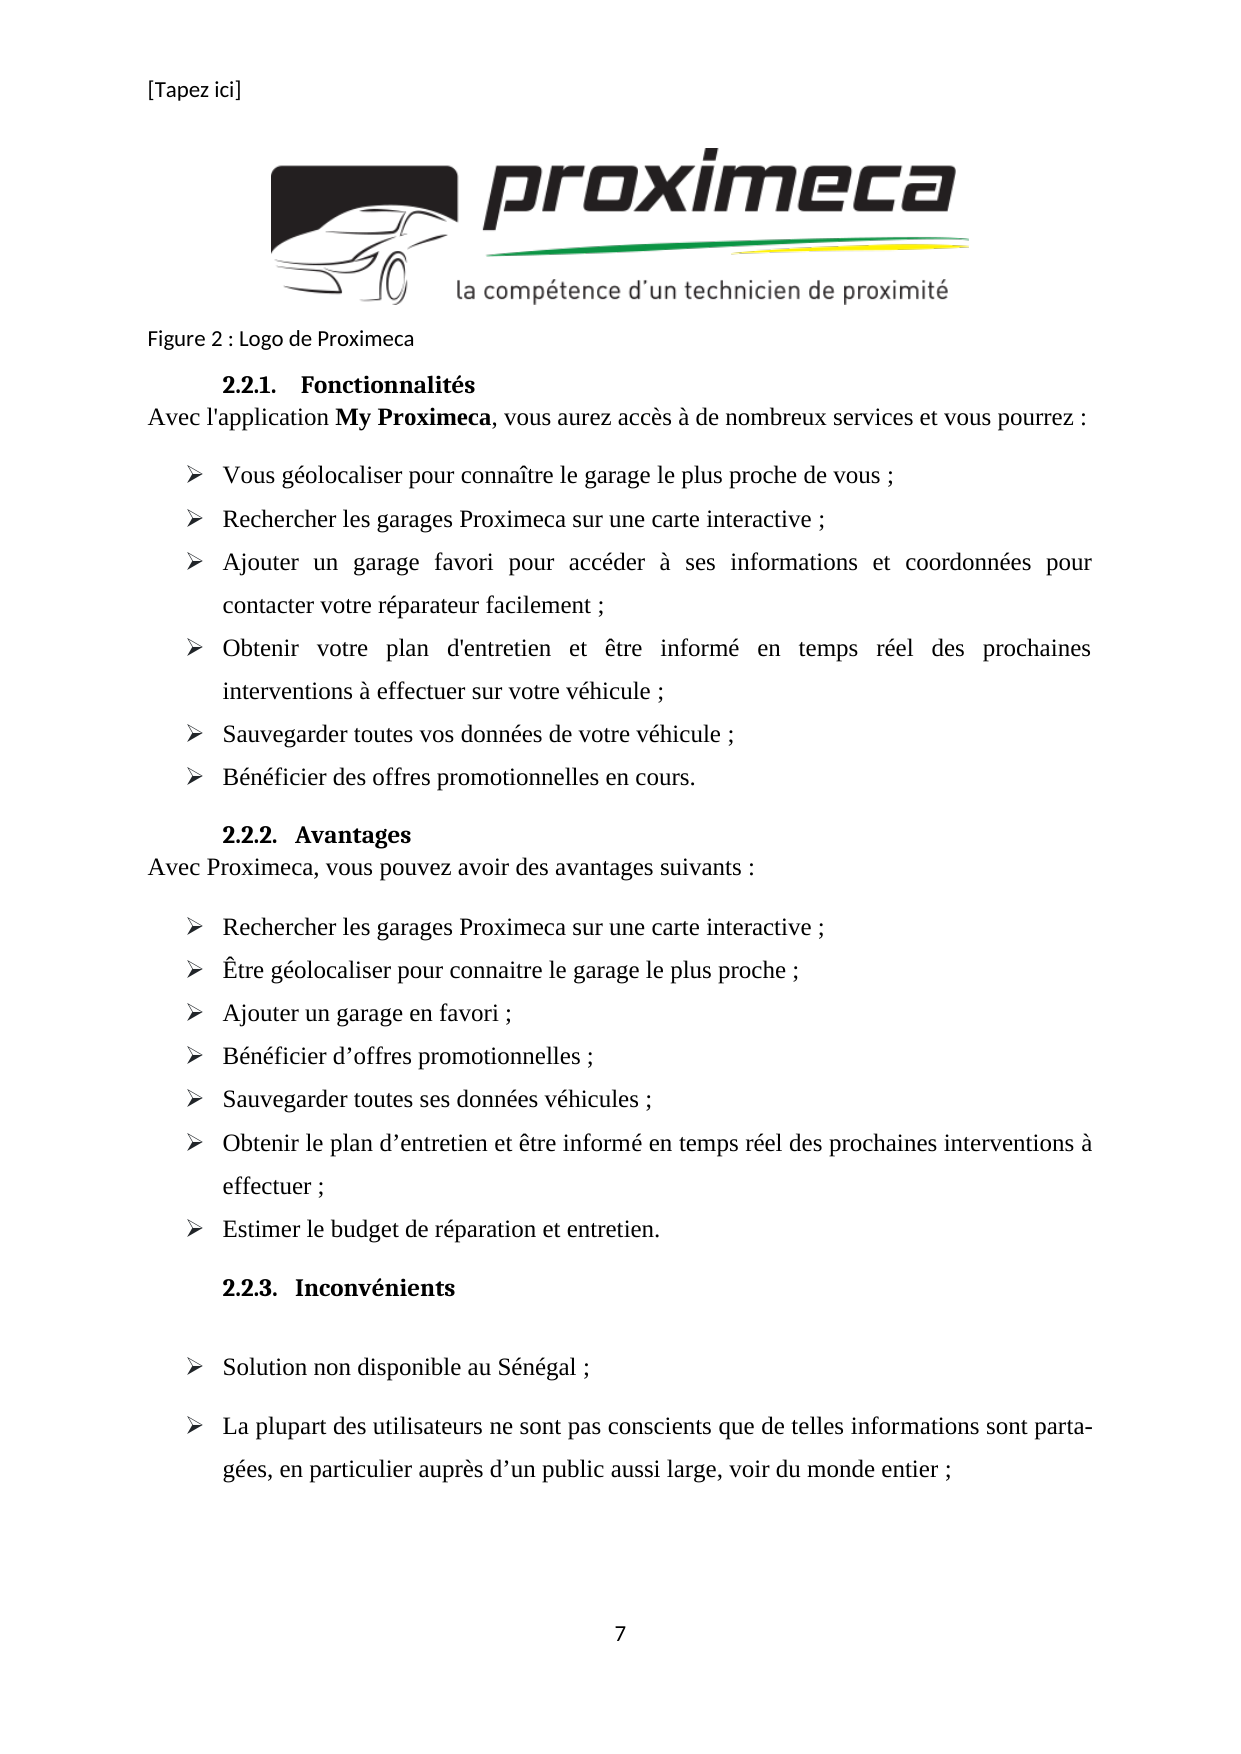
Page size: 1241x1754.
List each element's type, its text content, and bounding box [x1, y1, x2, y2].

list Ajouter un garage favori pour accéder à ses informations et coordonnées pour contacter votre réparateur facilement ; [185, 547, 1093, 619]
list La plupart des utilisateurs ne sont pas conscients que de telles informations sont partagées, en particulier auprès d’un public aussi large, voir du monde entier ; [185, 1411, 1093, 1483]
subtitle Inconvénients [222, 1274, 1093, 1302]
list Rechercher les garages Proximeca sur une carte interactive ; [185, 504, 1093, 532]
list Obtenir votre plan d'entretien et être informé en temps réel des prochaines interventions à effectuer sur votre véhicule ; [185, 633, 1093, 705]
text Avec l'application My Proximeca, vous aurez accès à de nombreux services et vous pourrez : [147, 402, 1093, 431]
picture [271, 148, 969, 305]
list Rechercher les garages Proximeca sur une carte interactive ; [185, 912, 1093, 941]
list Sauvegarder toutes vos données de votre véhicule ; [185, 719, 1093, 748]
list Obtenir le plan d’entretien et être informé en temps réel des prochaines interventions à effectuer ; [185, 1128, 1093, 1199]
text Avec Proximeca, vous pouvez avoir des avantages suivants : [147, 852, 1093, 881]
list Bénéficier des offres promotionnelles en cours. [185, 762, 1093, 791]
list Bénéficier d’offres promotionnelles ; [185, 1041, 1093, 1070]
list Solution non disponible au Sénégal ; [185, 1352, 1093, 1380]
list Sauvegarder toutes ses données véhicules ; [185, 1084, 1093, 1113]
subtitle Avantages [222, 821, 1093, 850]
list Ajouter un garage en favori ; [185, 998, 1093, 1027]
list Estimer le budget de réparation et entretien. [185, 1214, 1093, 1243]
list Être géolocaliser pour connaitre le garage le plus proche ; [185, 955, 1093, 984]
list Vous géolocaliser pour connaître le garage le plus proche de vous ; [185, 461, 1093, 489]
subtitle Fonctionnalités [222, 371, 1093, 399]
